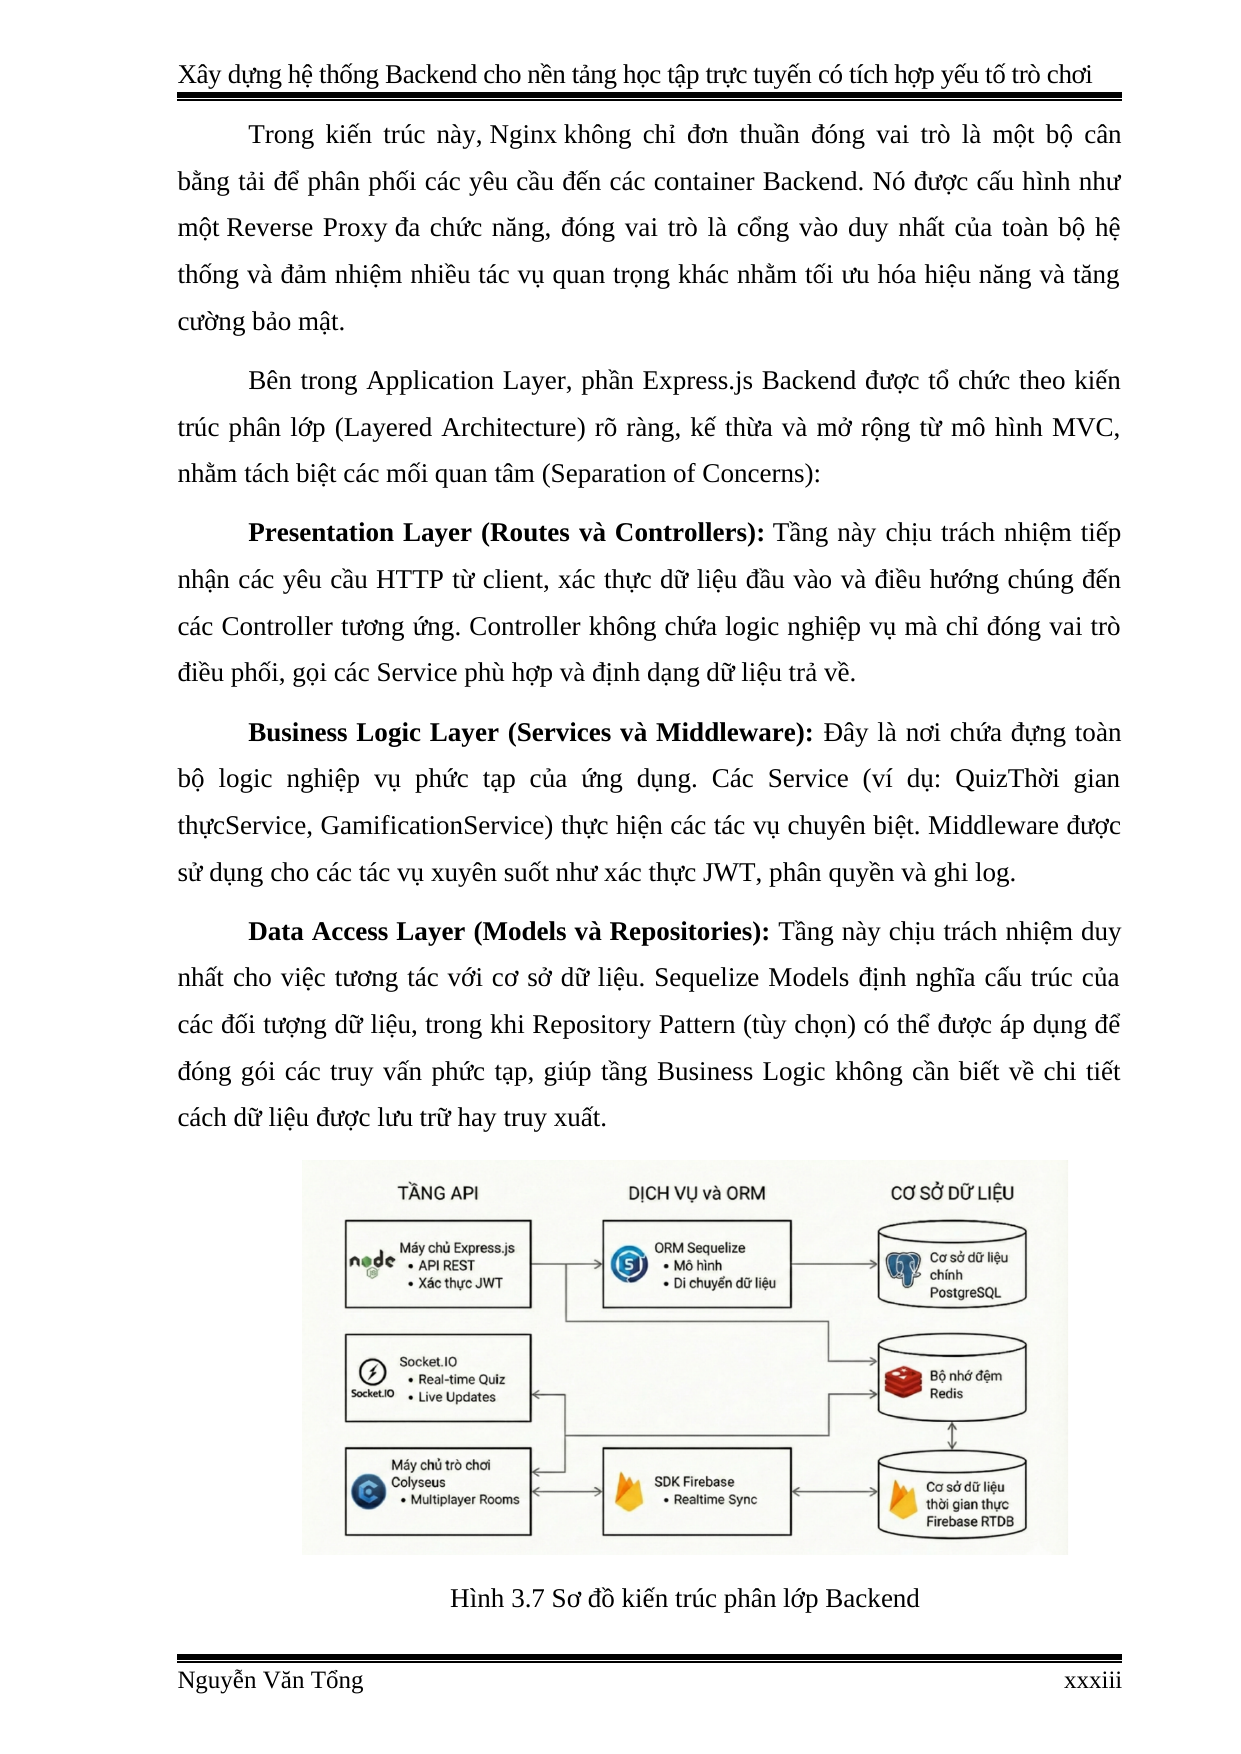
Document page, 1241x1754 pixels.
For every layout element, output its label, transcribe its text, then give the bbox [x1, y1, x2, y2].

text Presentation Layer (Routes và Controllers): Tầng này chịu trách nhiệm tiếp nhận các yêu cầu HTTP từ client, xác thực dữ liệu đầu vào và điều hướng chúng đến các Controller tương ứng. Controller không chứa logic nghiệp vụ mà chỉ đóng vai trò điều phối, gọi các Service phù hợp và định dạng dữ liệu trả về. [177, 516, 1122, 688]
text Trong kiến trúc này, Nginx không chỉ đơn thuần đóng vai trò là một bộ cân bằng tải để phân phối các yêu cầu đến các container Backend. Nó được cấu hình như một Reverse Proxy đa chức năng, đóng vai trò là cổng vào duy nhất của toàn bộ hệ thống và đảm nhiệm nhiều tác vụ quan trọng khác nhằm tối ưu hóa hiệu năng và tăng cường bảo mật. [177, 118, 1122, 336]
text Business Logic Layer (Services và Middleware): Đây là nơi chứa đựng toàn bộ logic nghiệp vụ phức tạp của ứng dụng. Các Service (ví dụ: QuizThời gian thựcService, GamificationService) thực hiện các tác vụ chuyên biệt. Middleware được sử dụng cho các tác vụ xuyên suốt như xác thực JWT, phân quyền và ghi log. [177, 716, 1122, 887]
picture [302, 1160, 1069, 1555]
text Bên trong Application Layer, phần Express.js Backend được tổ chức theo kiến trúc phân lớp (Layered Architecture) rõ ràng, kế thừa và mở rộng từ mô hình MVC, nhằm tách biệt các mối quan tâm (Separation of Concerns): [177, 364, 1122, 488]
text Data Access Layer (Models và Repositories): Tầng này chịu trách nhiệm duy nhất cho việc tương tác với cơ sở dữ liệu. Sequelize Models định nghĩa cấu trúc của các đối tượng dữ liệu, trong khi Repository Pattern (tùy chọn) có thể được áp dụng để đóng gói các truy vấn phức tạp, giúp tầng Business Logic không cần biết về chi tiết cách dữ liệu được lưu trữ hay truy xuất. [177, 915, 1122, 1133]
